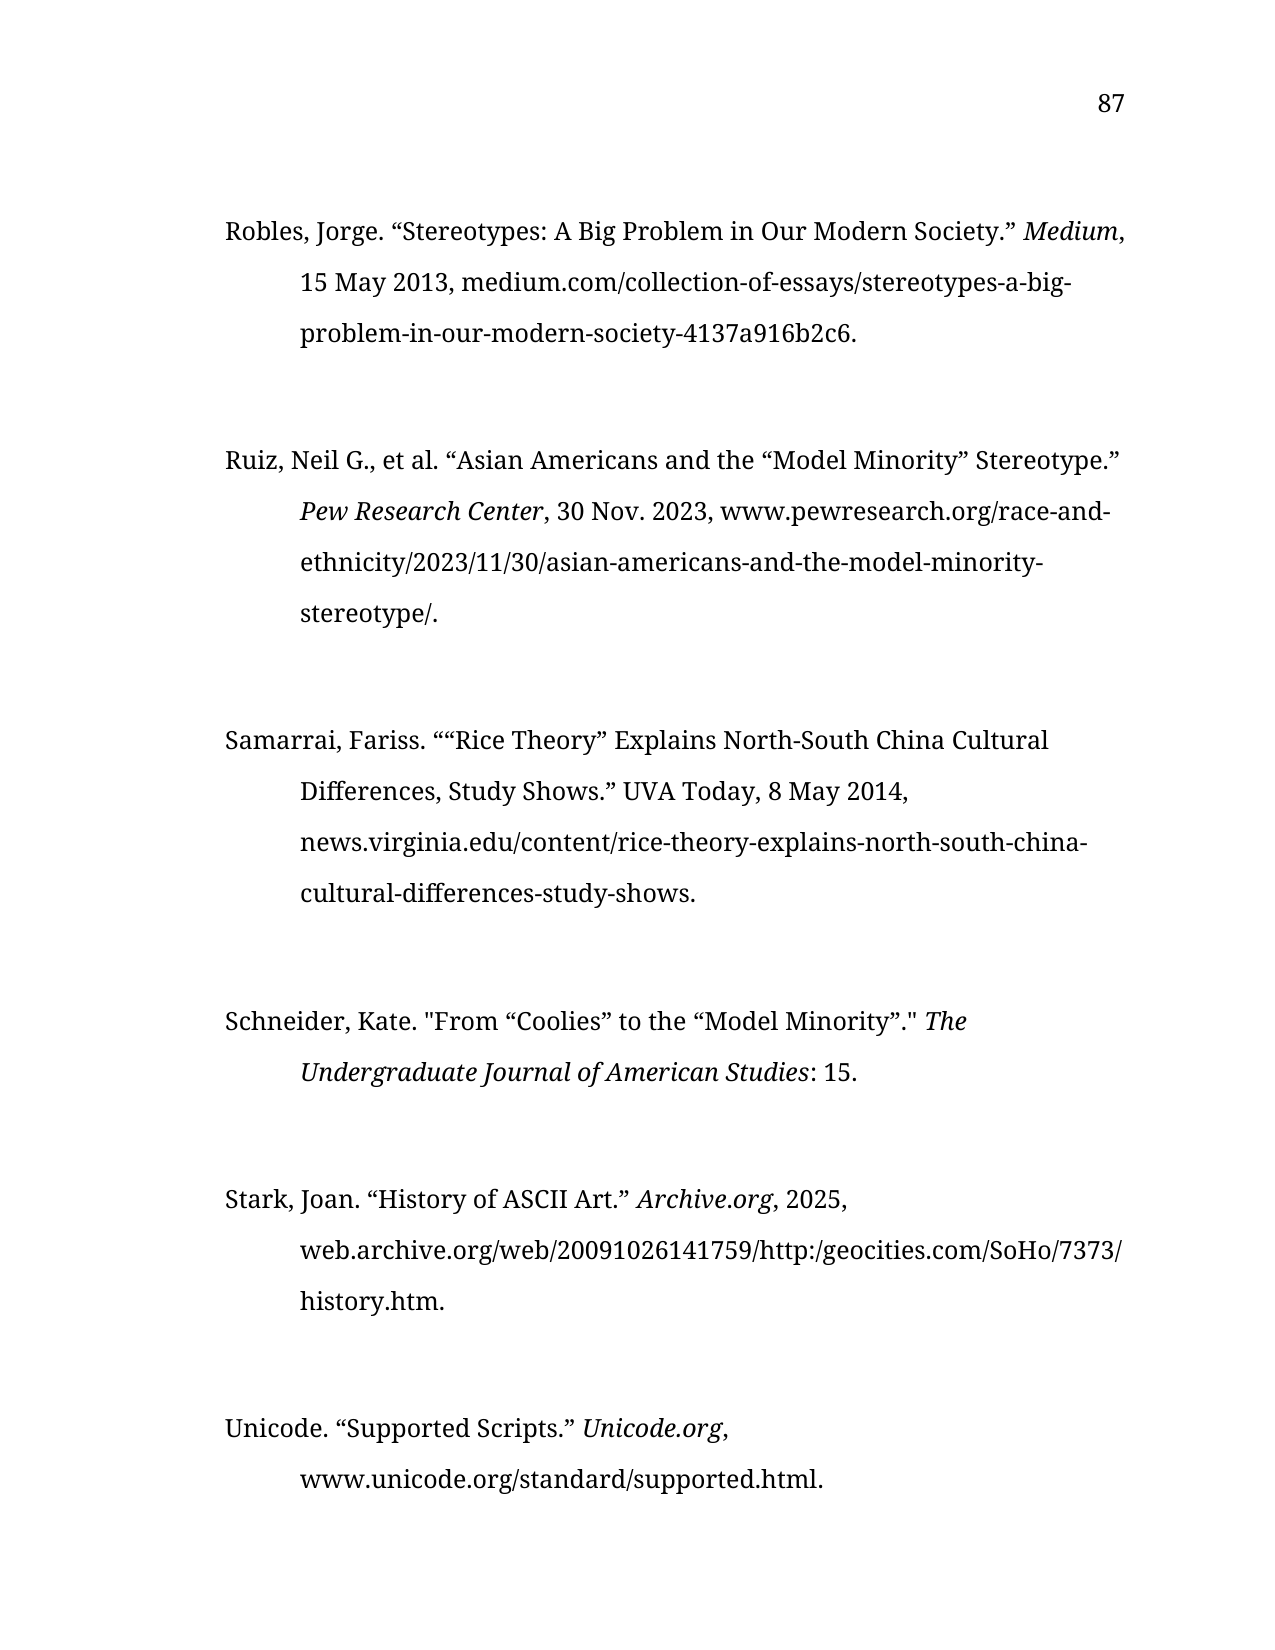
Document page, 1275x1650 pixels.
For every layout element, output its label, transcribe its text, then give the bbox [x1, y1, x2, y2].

text Stark, Joan. “History of ASCII Art.” Archive.org, 2025, web.archive.org/web/20091026141759/http:/geocities.com/SoHo/7373/history.htm. [225, 1181, 1125, 1317]
text Schneider, Kate. "From “Coolies” to the “Model Minority”." The Undergraduate Journal of American Studies: 15. [225, 1003, 1125, 1088]
text Ruiz, Neil G., et al. “Asian Americans and the “Model Minority” Stereotype.” Pew Research Center, 30 Nov. 2023, www.pewresearch.org/race-and-ethnicity/2023/11/30/asian-americans-and-the-model-minority-stereotype/. [225, 443, 1125, 630]
text Robles, Jorge. “Stereotypes: A Big Problem in Our Modern Society.” Medium, 15 May 2013, medium.com/collection-of-essays/stereotypes-a-big-problem-in-our-modern-society-4137a916b2c6. [225, 213, 1125, 350]
text Samarrai, Fariss. ““Rice Theory” Explains North-South China Cultural Differences, Study Shows.” UVA Today, 8 May 2014, news.virginia.edu/content/rice-theory-explains-north-south-china-cultural-differences-study-shows. [225, 723, 1125, 910]
text Unicode. “Supported Scripts.” Unicode.org, www.unicode.org/standard/supported.html. [225, 1410, 1125, 1496]
